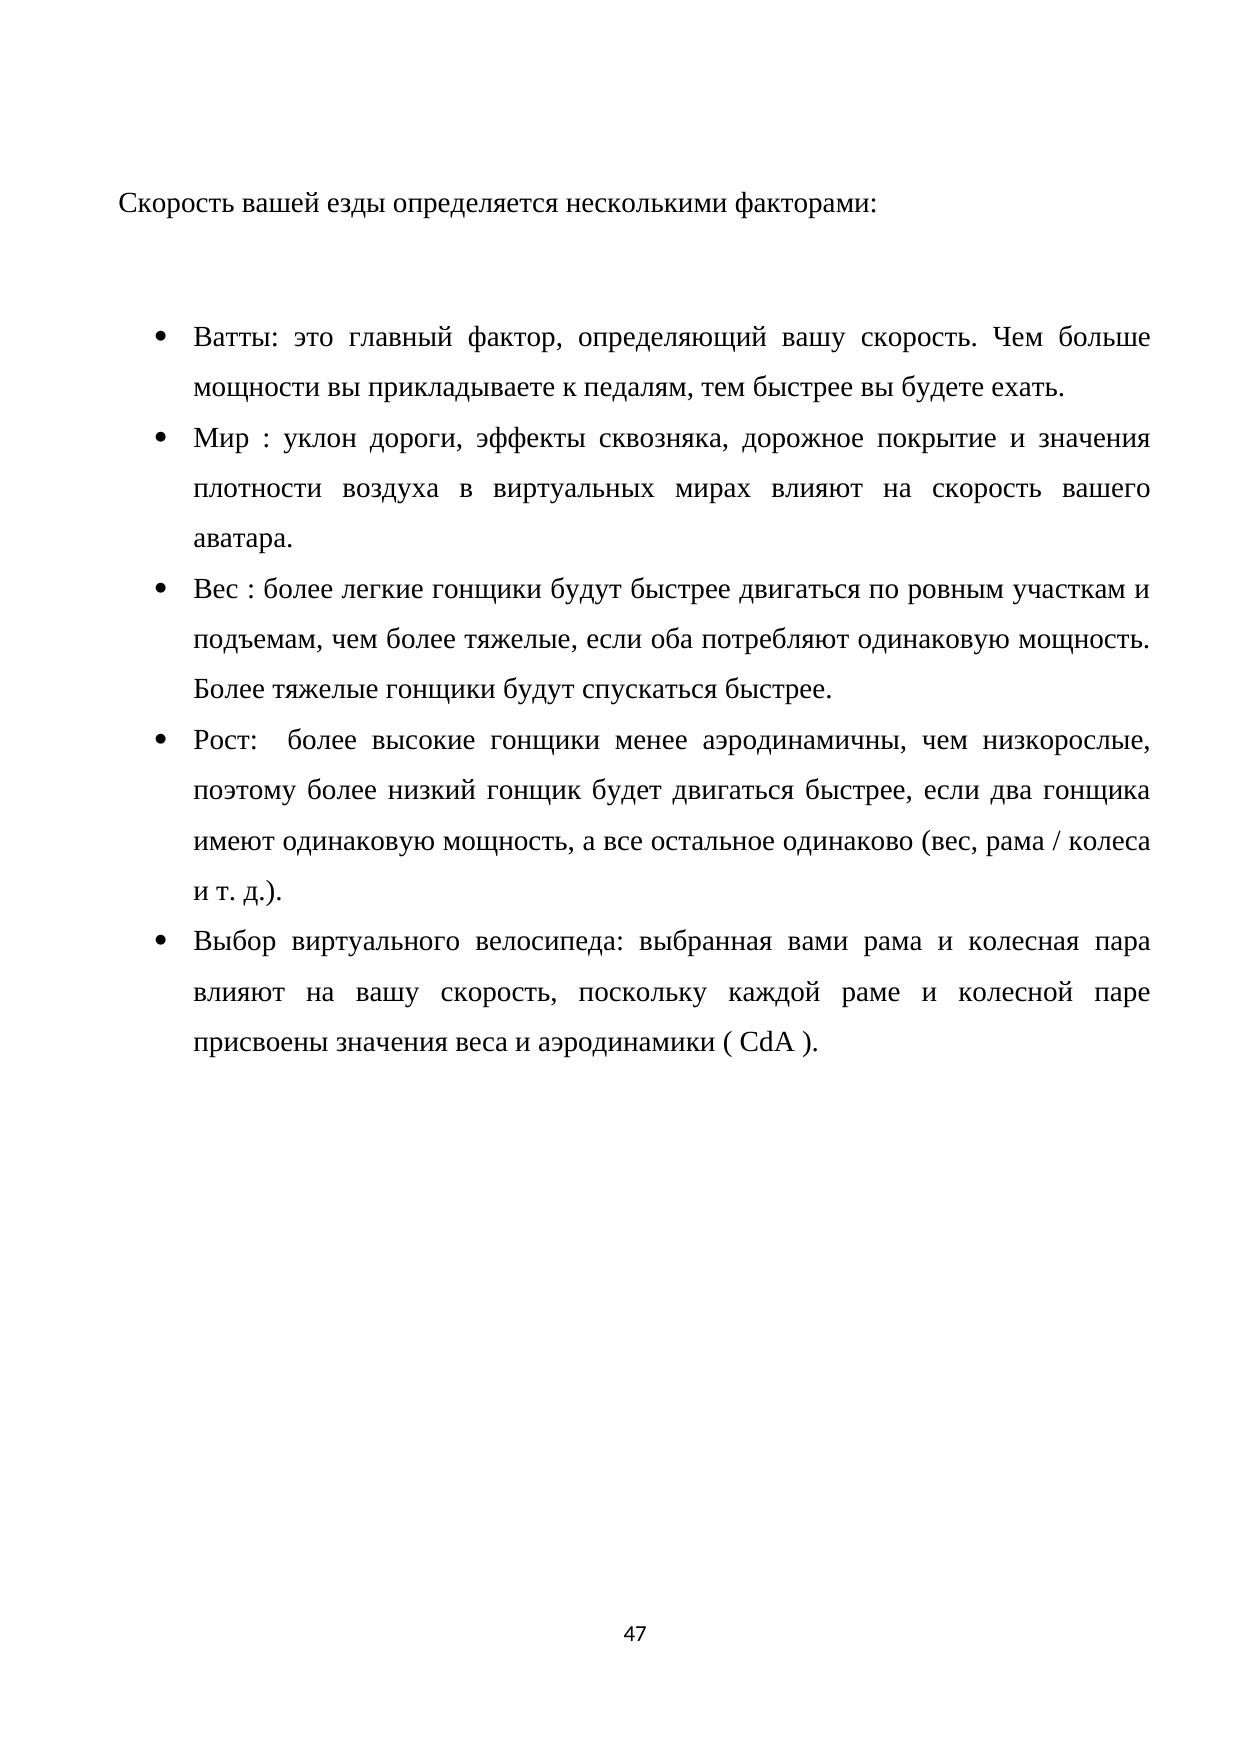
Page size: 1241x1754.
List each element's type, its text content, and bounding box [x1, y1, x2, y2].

list Ватты: это главный фактор, определяющий вашу скорость. Чем больше мощности вы прикладываете к педалям, тем быстрее вы будете ехать. [156, 319, 1152, 403]
list Мир : уклон дороги, эффекты сквозняка, дорожное покрытие и значения плотности воздуха в виртуальных мирах влияют на скорость вашего аватара. [156, 420, 1152, 554]
list Рост: более высокие гонщики менее аэродинамичны, чем низкорослые, поэтому более низкий гонщик будет двигаться быстрее, если два гонщика имеют одинаковую мощность, а все остальное одинаково (вес, рама / колеса и т. д.). [156, 722, 1152, 906]
list Вес : более легкие гонщики будут быстрее двигаться по ровным участкам и подъемам, чем более тяжелые, если оба потребляют одинаковую мощность. Более тяжелые гонщики будут спускаться быстрее. [156, 571, 1152, 705]
text Скорость вашей езды определяется несколькими факторами: [118, 185, 1152, 219]
list Выбор виртуального велосипеда: выбранная вами рама и колесная пара влияют на вашу скорость, поскольку каждой раме и колесной паре присвоены значения веса и аэродинамики ( CdA ). [156, 923, 1152, 1057]
